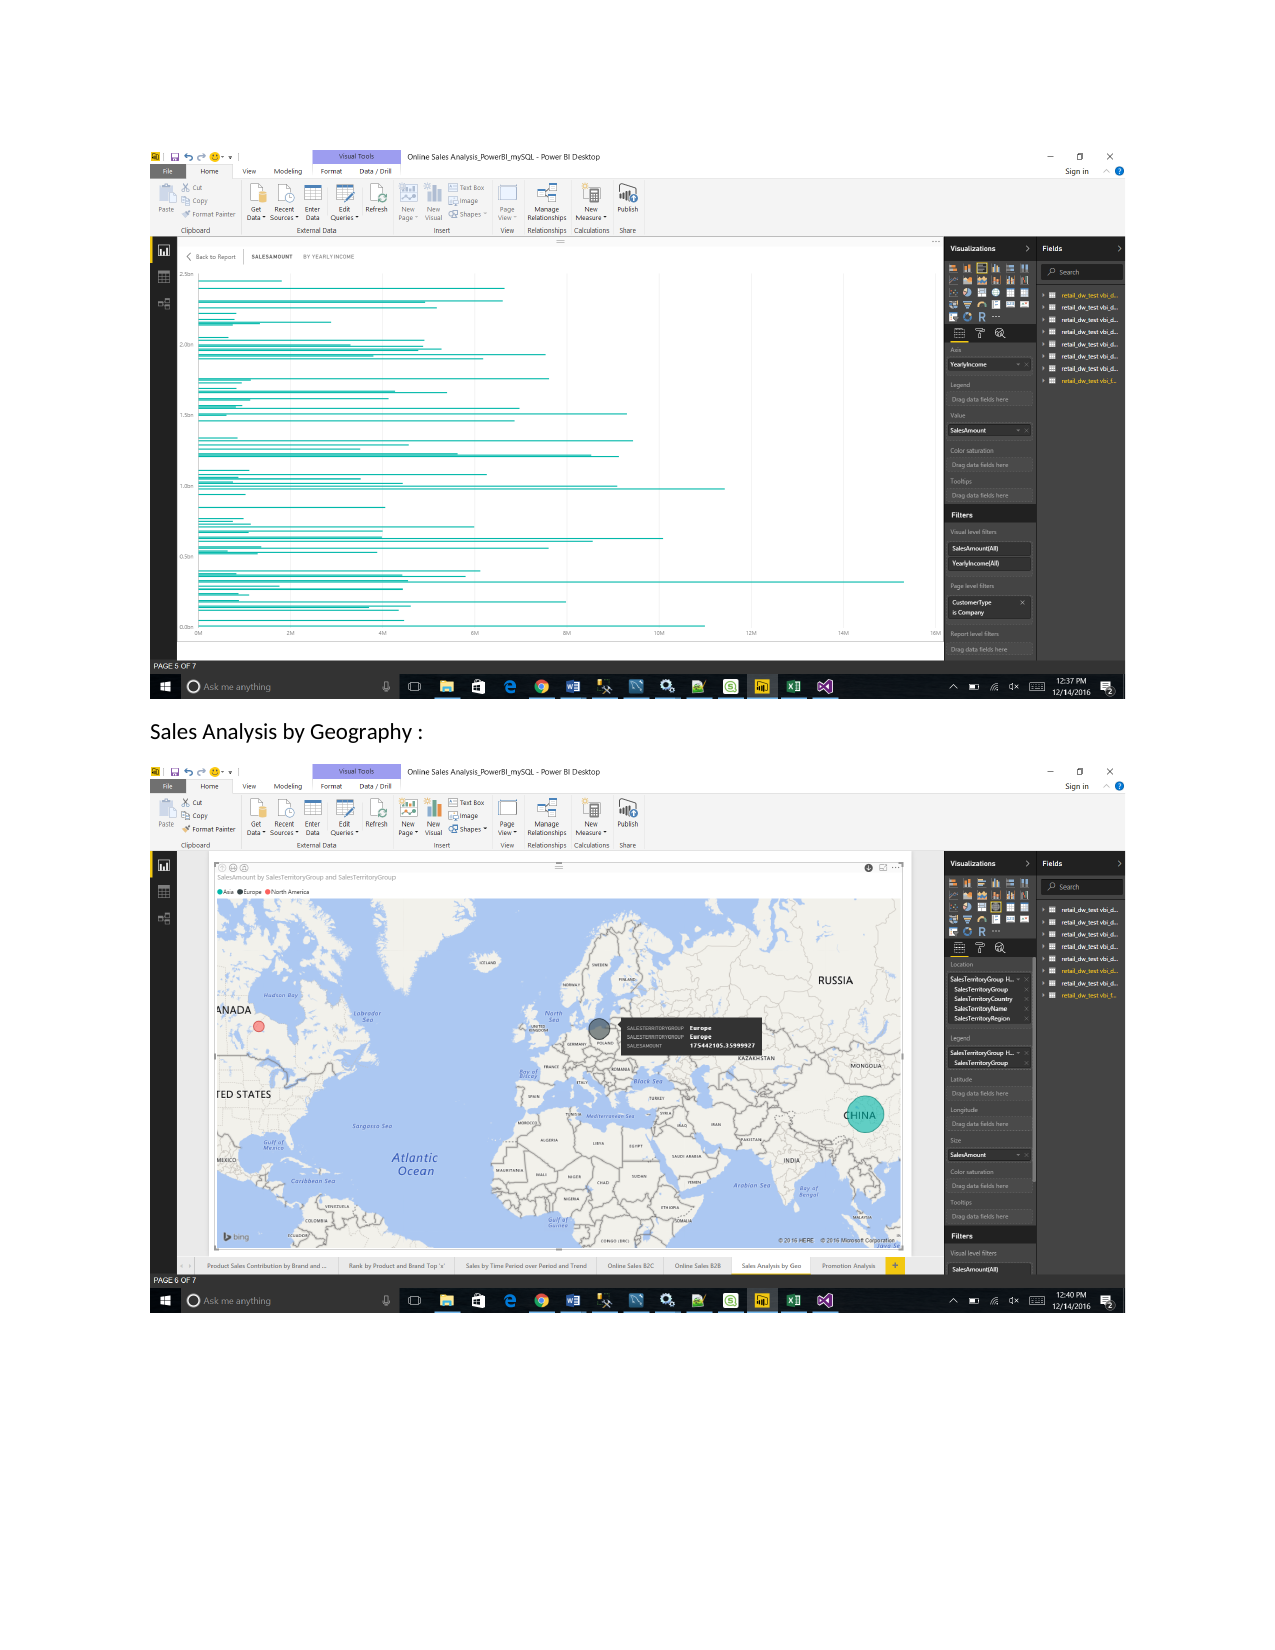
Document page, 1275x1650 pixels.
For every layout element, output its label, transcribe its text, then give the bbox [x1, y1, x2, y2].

picture [150, 150, 1125, 699]
text Sales Analysis by Geography : [150, 717, 1125, 745]
picture [150, 764, 1125, 1313]
